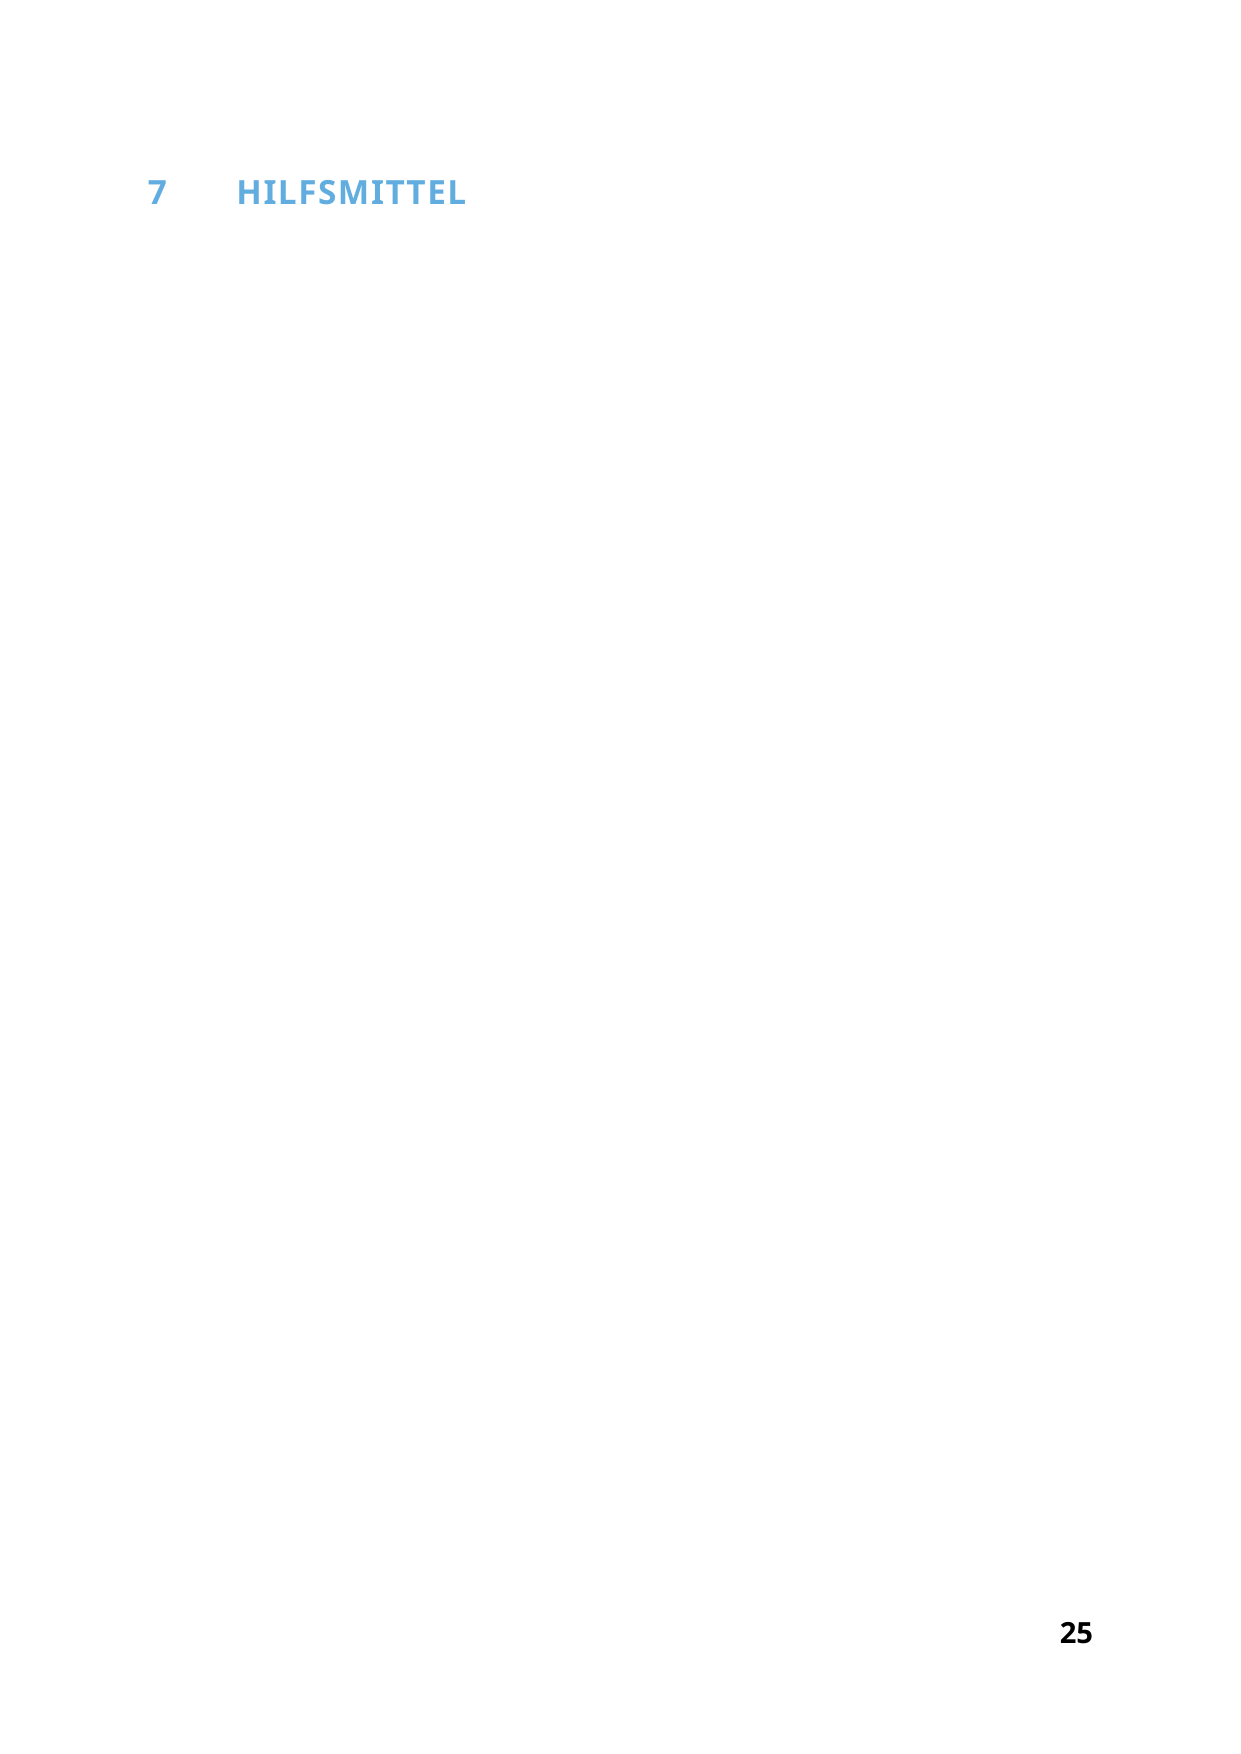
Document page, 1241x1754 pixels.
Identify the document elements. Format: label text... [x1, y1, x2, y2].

text Hilfsmittel [148, 168, 1093, 214]
